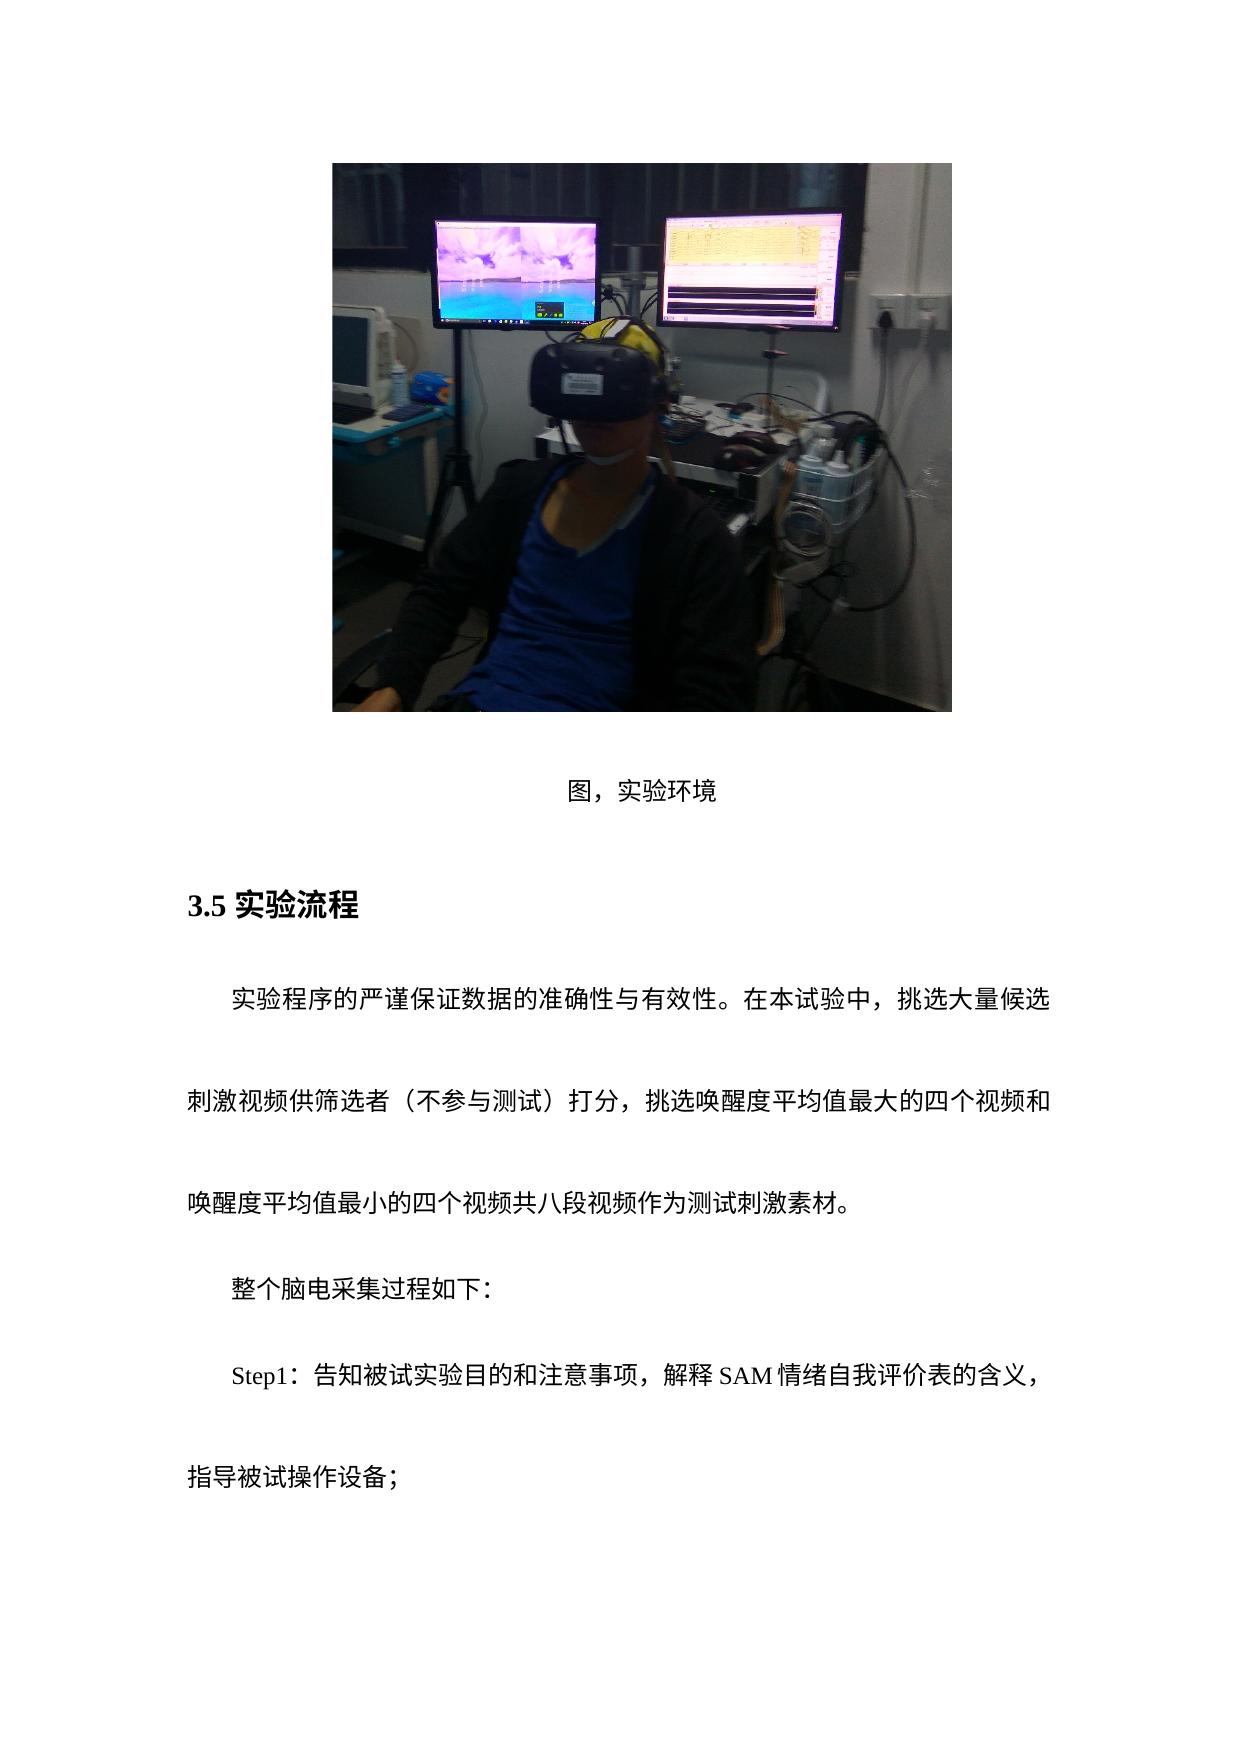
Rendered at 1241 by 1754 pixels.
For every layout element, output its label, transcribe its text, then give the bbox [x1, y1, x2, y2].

text 图，实验环境 [187, 756, 1053, 823]
text 整个脑电采集过程如下： [187, 1253, 1053, 1321]
subtitle 3.5 实验流程 [187, 869, 1053, 937]
picture [332, 163, 952, 712]
text Step1：告知被试实验目的和注意事项，解释SAM情绪自我评价表的含义，指导被试操作设备； [187, 1339, 1053, 1509]
text 实验程序的严谨保证数据的准确性与有效性。在本试验中，挑选大量候选刺激视频供筛选者（不参与测试）打分，挑选唤醒度平均值最大的四个视频和唤醒度平均值最小的四个视频共八段视频作为测试刺激素材。 [187, 964, 1053, 1235]
